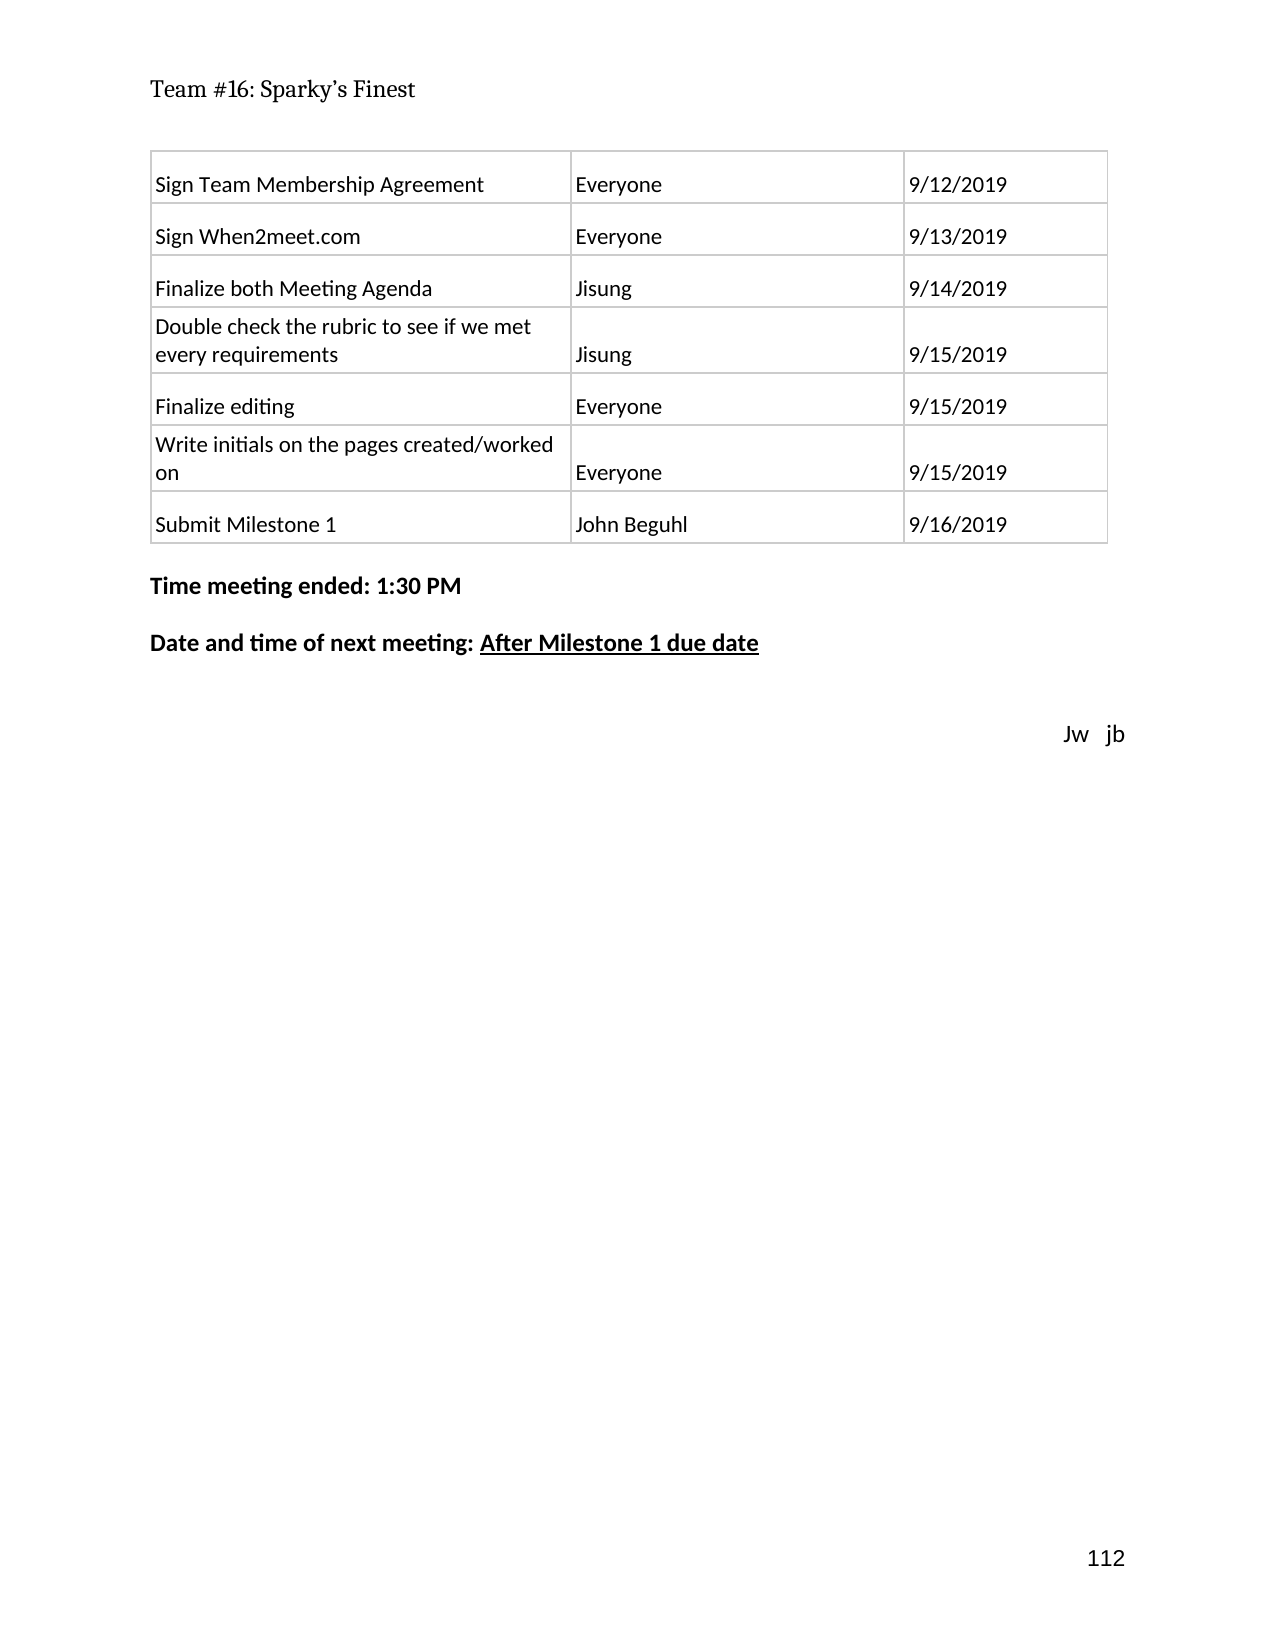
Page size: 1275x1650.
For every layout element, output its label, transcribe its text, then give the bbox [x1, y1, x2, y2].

table_cell 9/14/2019 [905, 256, 1107, 306]
table_cell Sign When2meet.com [152, 204, 570, 254]
table_cell 9/15/2019 [905, 374, 1107, 424]
text Time meeting ended: 1:30 PM [150, 570, 1125, 601]
table_cell 9/15/2019 [905, 426, 1107, 490]
table_cell 9/12/2019 [905, 152, 1107, 202]
table_cell Sign Team Membership Agreement [152, 152, 570, 202]
table_cell 9/16/2019 [905, 492, 1107, 542]
table_cell Finalize both Meeting Agenda [152, 256, 570, 306]
table_cell Everyone [572, 204, 903, 254]
text Date and time of next meeting: After Milestone 1 due date [150, 627, 1125, 658]
table_cell Double check the rubric to see if we met every requirements [152, 308, 570, 372]
table_cell Everyone [572, 374, 903, 424]
text Jw jb [150, 719, 1125, 749]
table_cell Submit Milestone 1 [152, 492, 570, 542]
table_cell Everyone [572, 152, 903, 202]
table_cell John Beguhl [572, 492, 903, 542]
table_cell Write initials on the pages created/worked on [152, 426, 570, 490]
table_cell Jisung [572, 256, 903, 306]
table_cell 9/13/2019 [905, 204, 1107, 254]
table_cell Jisung [572, 308, 903, 372]
table_cell Everyone [572, 426, 903, 490]
table_cell 9/15/2019 [905, 308, 1107, 372]
table_cell Finalize editing [152, 374, 570, 424]
